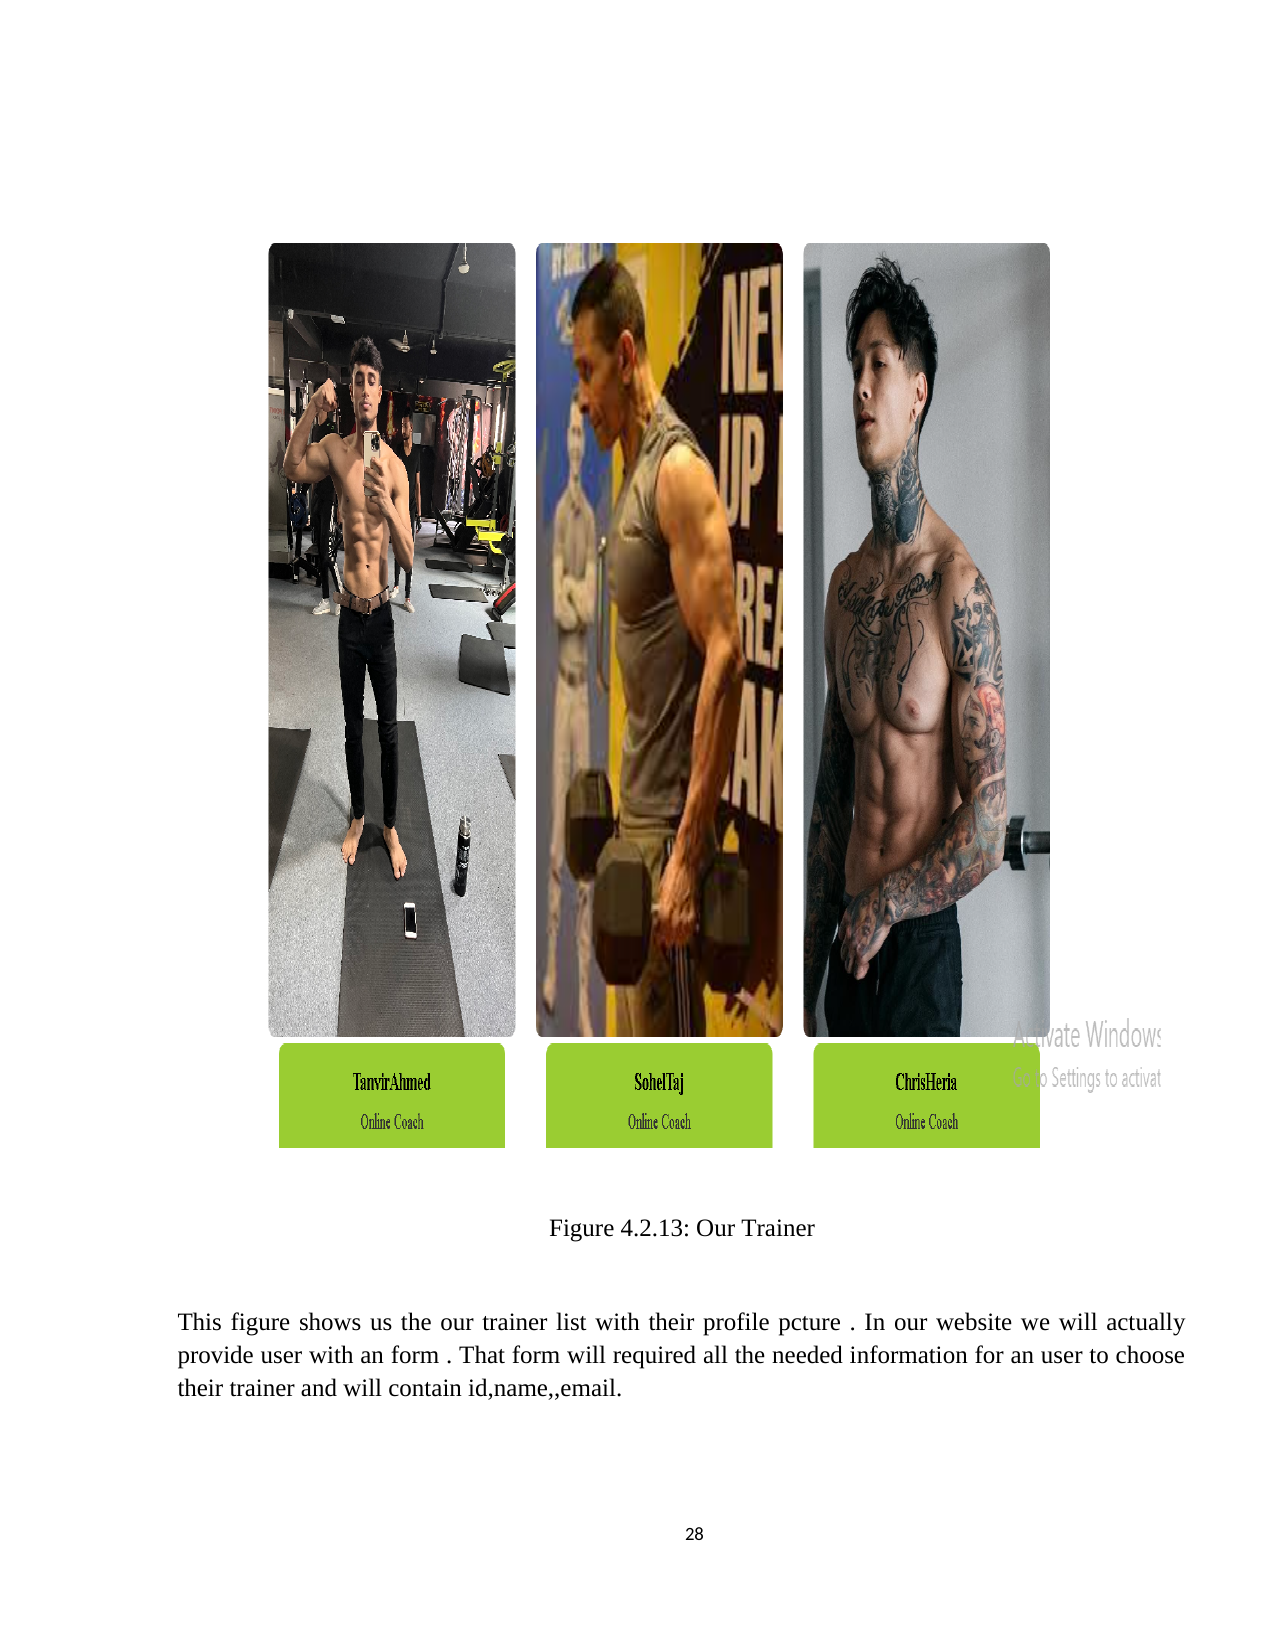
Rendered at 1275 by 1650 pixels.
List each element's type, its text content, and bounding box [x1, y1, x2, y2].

text Figure 4.2.13: Our Trainer [177, 1213, 1186, 1242]
picture [177, 210, 1161, 1148]
text This figure shows us the our trainer list with their profile pcture . In our website we will actually provide user with an form . That form will required all the needed information for an user to choose their trainer and will contain id,name,,email. [177, 1307, 1186, 1402]
